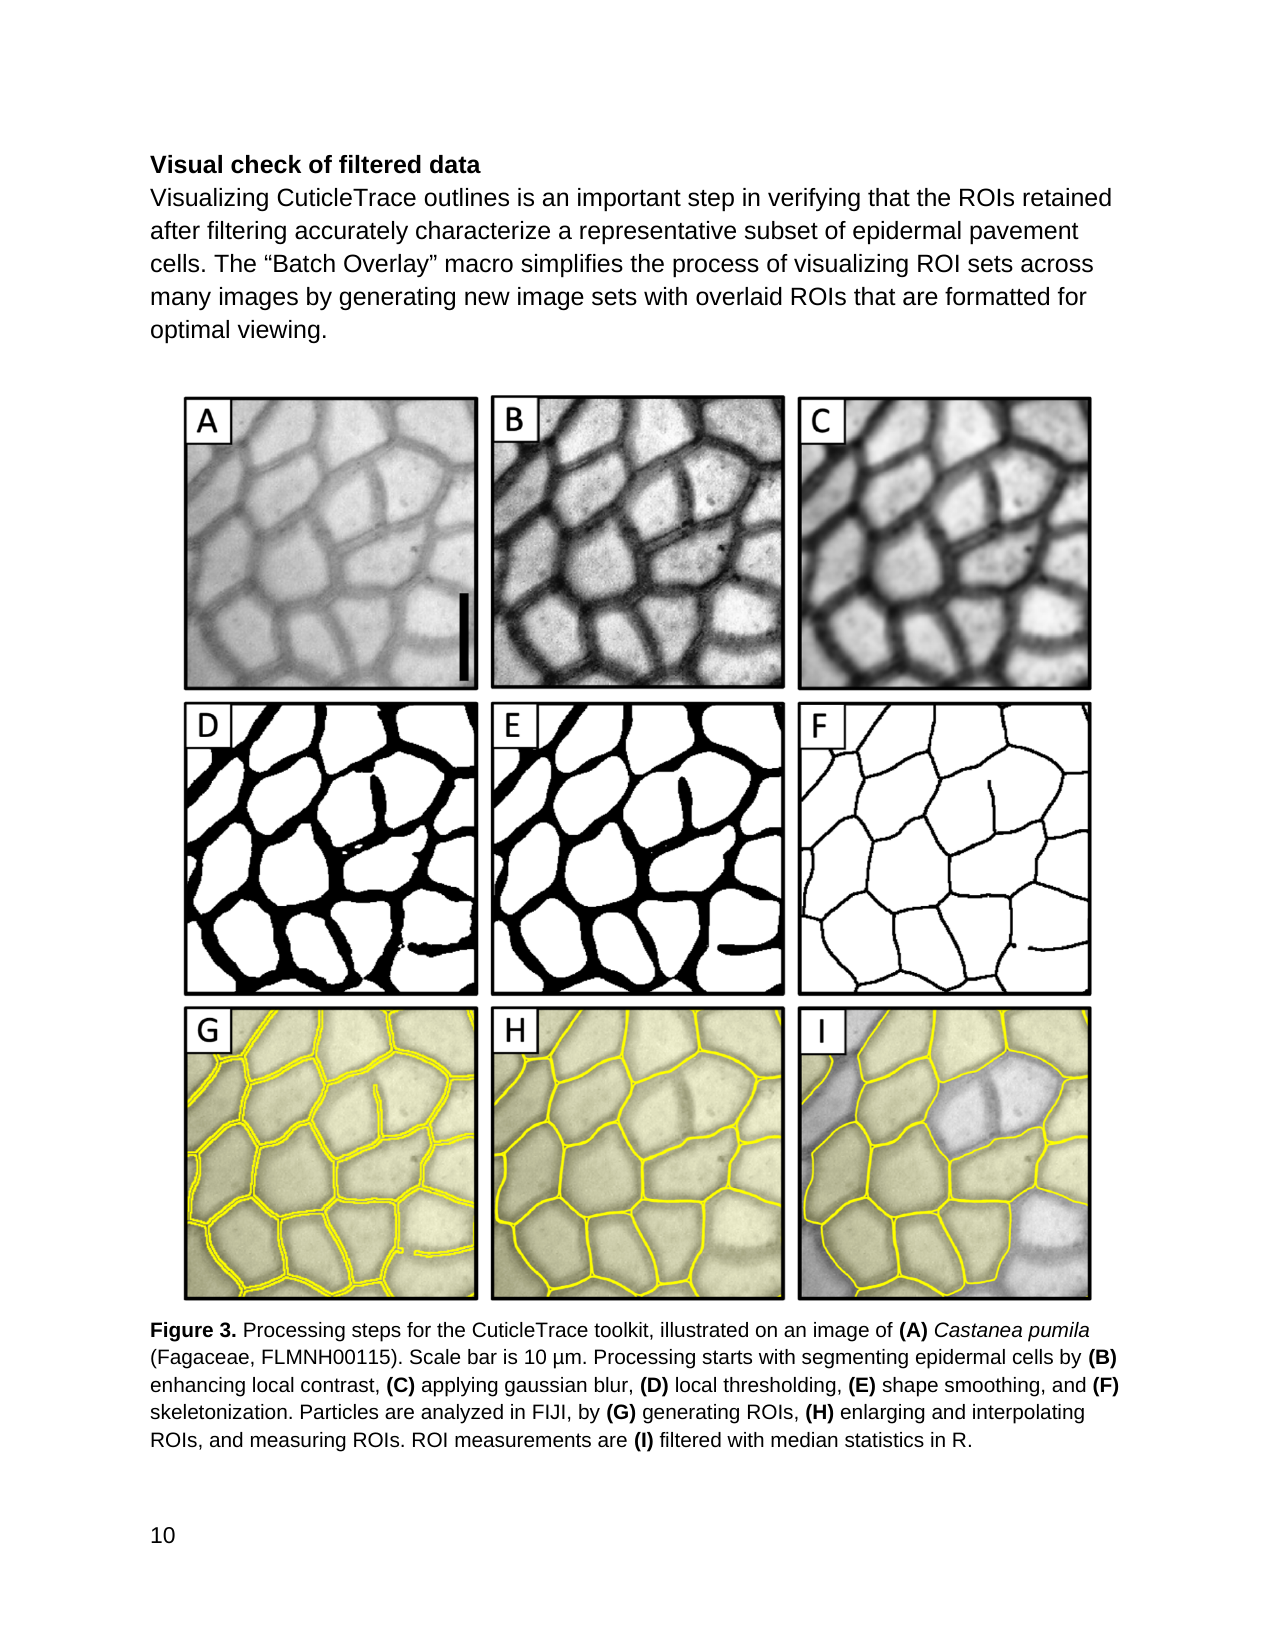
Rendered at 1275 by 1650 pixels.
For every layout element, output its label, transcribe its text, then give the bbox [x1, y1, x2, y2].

text Visualizing CuticleTrace outlines is an important step in verifying that the ROIs retained after filtering accurately characterize a representative subset of epidermal pavement cells. The “Batch Overlay” macro simplifies the process of visualizing ROI sets across many images by generating new image sets with overlaid ROIs that are formatted for optimal viewing. [150, 183, 1125, 344]
picture [180, 391, 1095, 1305]
text Figure 3. Processing steps for the CuticleTrace toolkit, illustrated on an image of (A) Castanea pumila (Fagaceae, FLMNH00115). Scale bar is 10 µm. Processing starts with segmenting epidermal cells by (B) enhancing local contrast, (C) applying gaussian blur, (D) local thresholding, (E) shape smoothing, and (F) skeletonization. Particles are analyzed in FIJI, by (G) generating ROIs, (H) enlarging and interpolating ROIs, and measuring ROIs. ROI measurements are (I) filtered with median statistics in R. [150, 1317, 1125, 1451]
text Visual check of filtered data [150, 150, 1125, 179]
